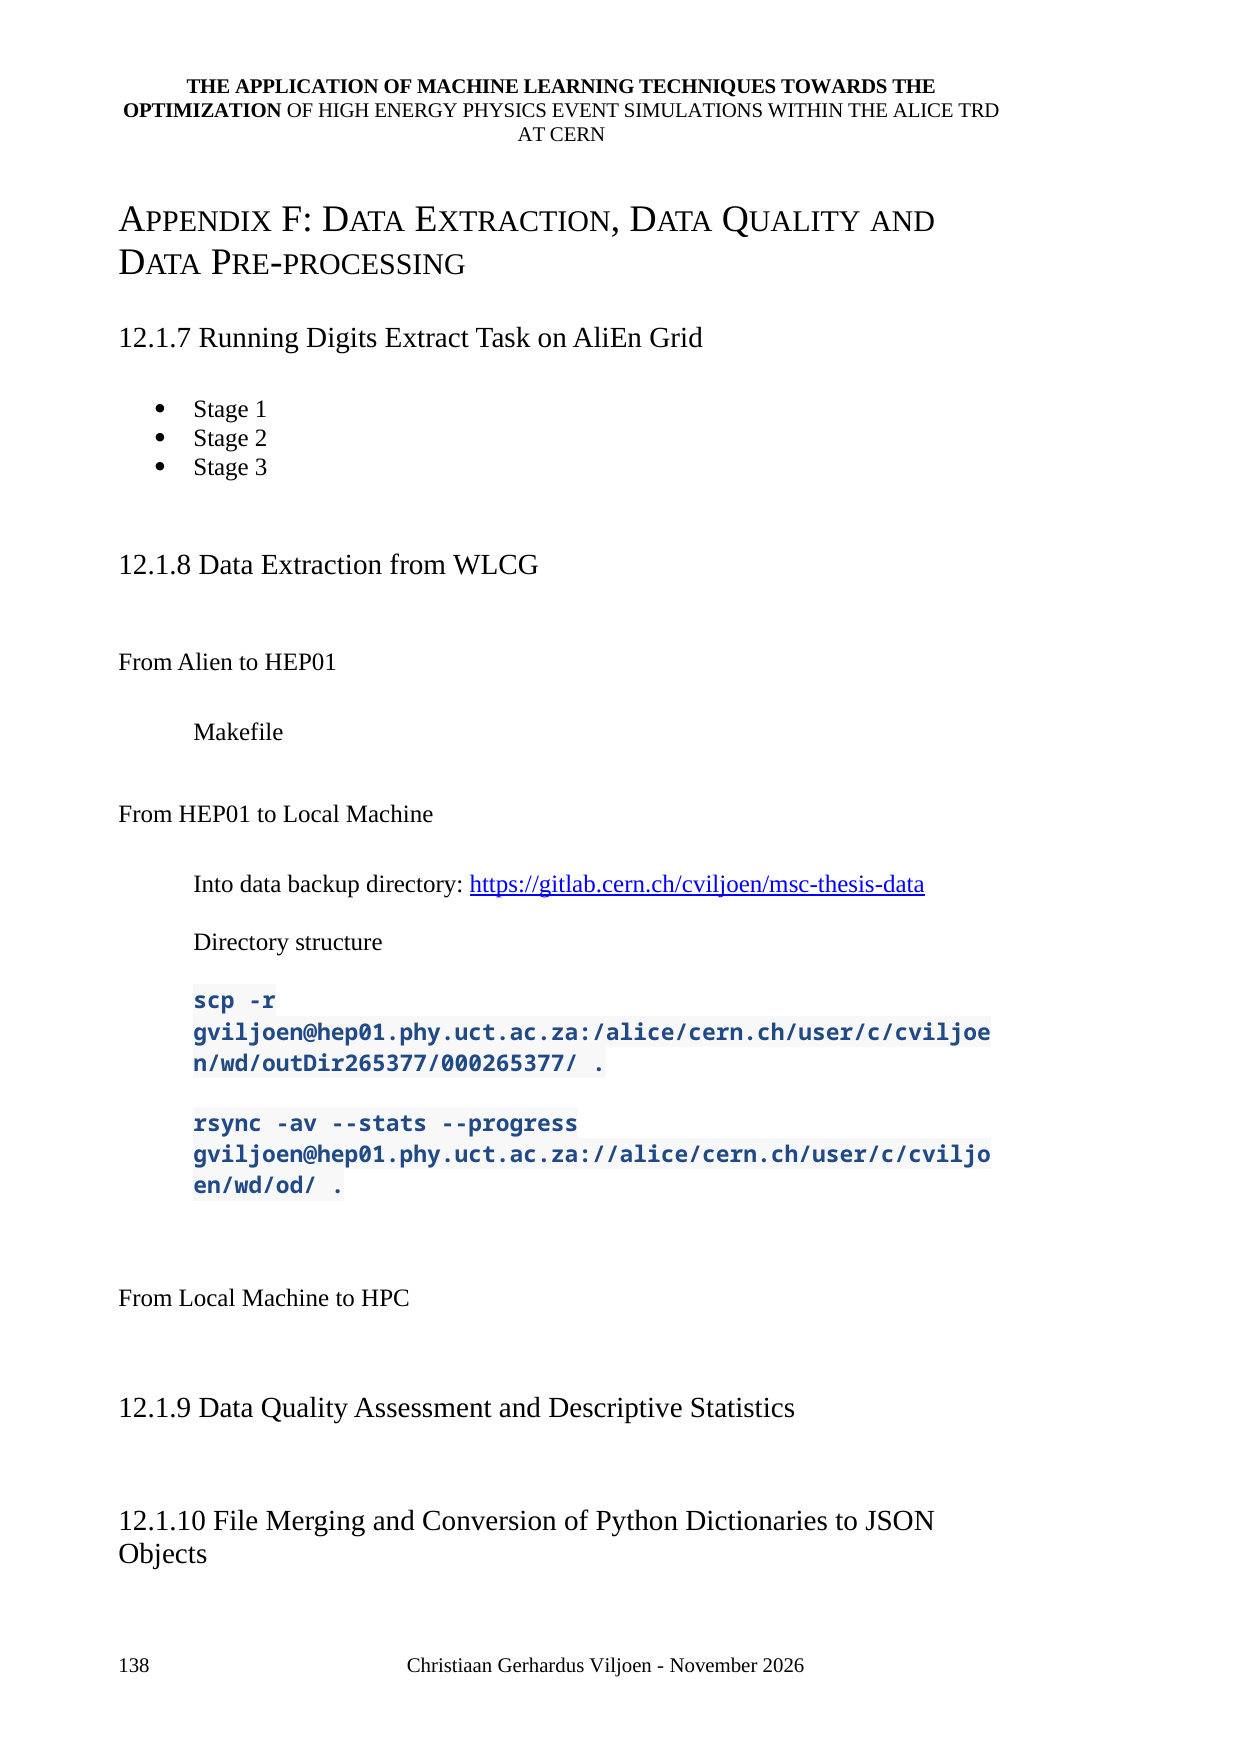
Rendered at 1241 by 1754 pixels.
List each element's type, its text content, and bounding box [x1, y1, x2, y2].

subtitle From Local Machine to HPC [118, 1283, 1004, 1312]
text rsync -av --stats --progress gviljoen@hep01.phy.uct.ac.za://alice/cern.ch/user/c/cviljoen/wd/od/ . [344, 1107, 1004, 1201]
list Stage 3 [156, 452, 1004, 481]
subtitle Data Extraction from WLCG [118, 547, 1004, 581]
subtitle Appendix F: Data Extraction, Data Quality and Data Pre-processing [118, 196, 1004, 282]
list Stage 1 [156, 394, 1004, 423]
subtitle Running Digits Extract Task on AliEn Grid [118, 320, 1004, 353]
subtitle Data Quality Assessment and Descriptive Statistics [118, 1391, 1004, 1424]
subtitle From Alien to HEP01 [118, 647, 1004, 676]
list Stage 2 [156, 423, 1004, 452]
subtitle From HEP01 to Local Machine [118, 799, 1004, 828]
text Directory structure [193, 927, 1004, 956]
text scp -r gviljoen@hep01.phy.uct.ac.za:/alice/cern.ch/user/c/cviljoen/wd/outDir265377/000265377/ . [276, 984, 1004, 1078]
text Into data backup directory: https://gitlab.cern.ch/cviljoen/msc-thesis-data [193, 869, 1004, 898]
subtitle File Merging and Conversion of Python Dictionaries to JSON Objects [118, 1503, 1004, 1570]
text Makefile [193, 717, 1004, 746]
